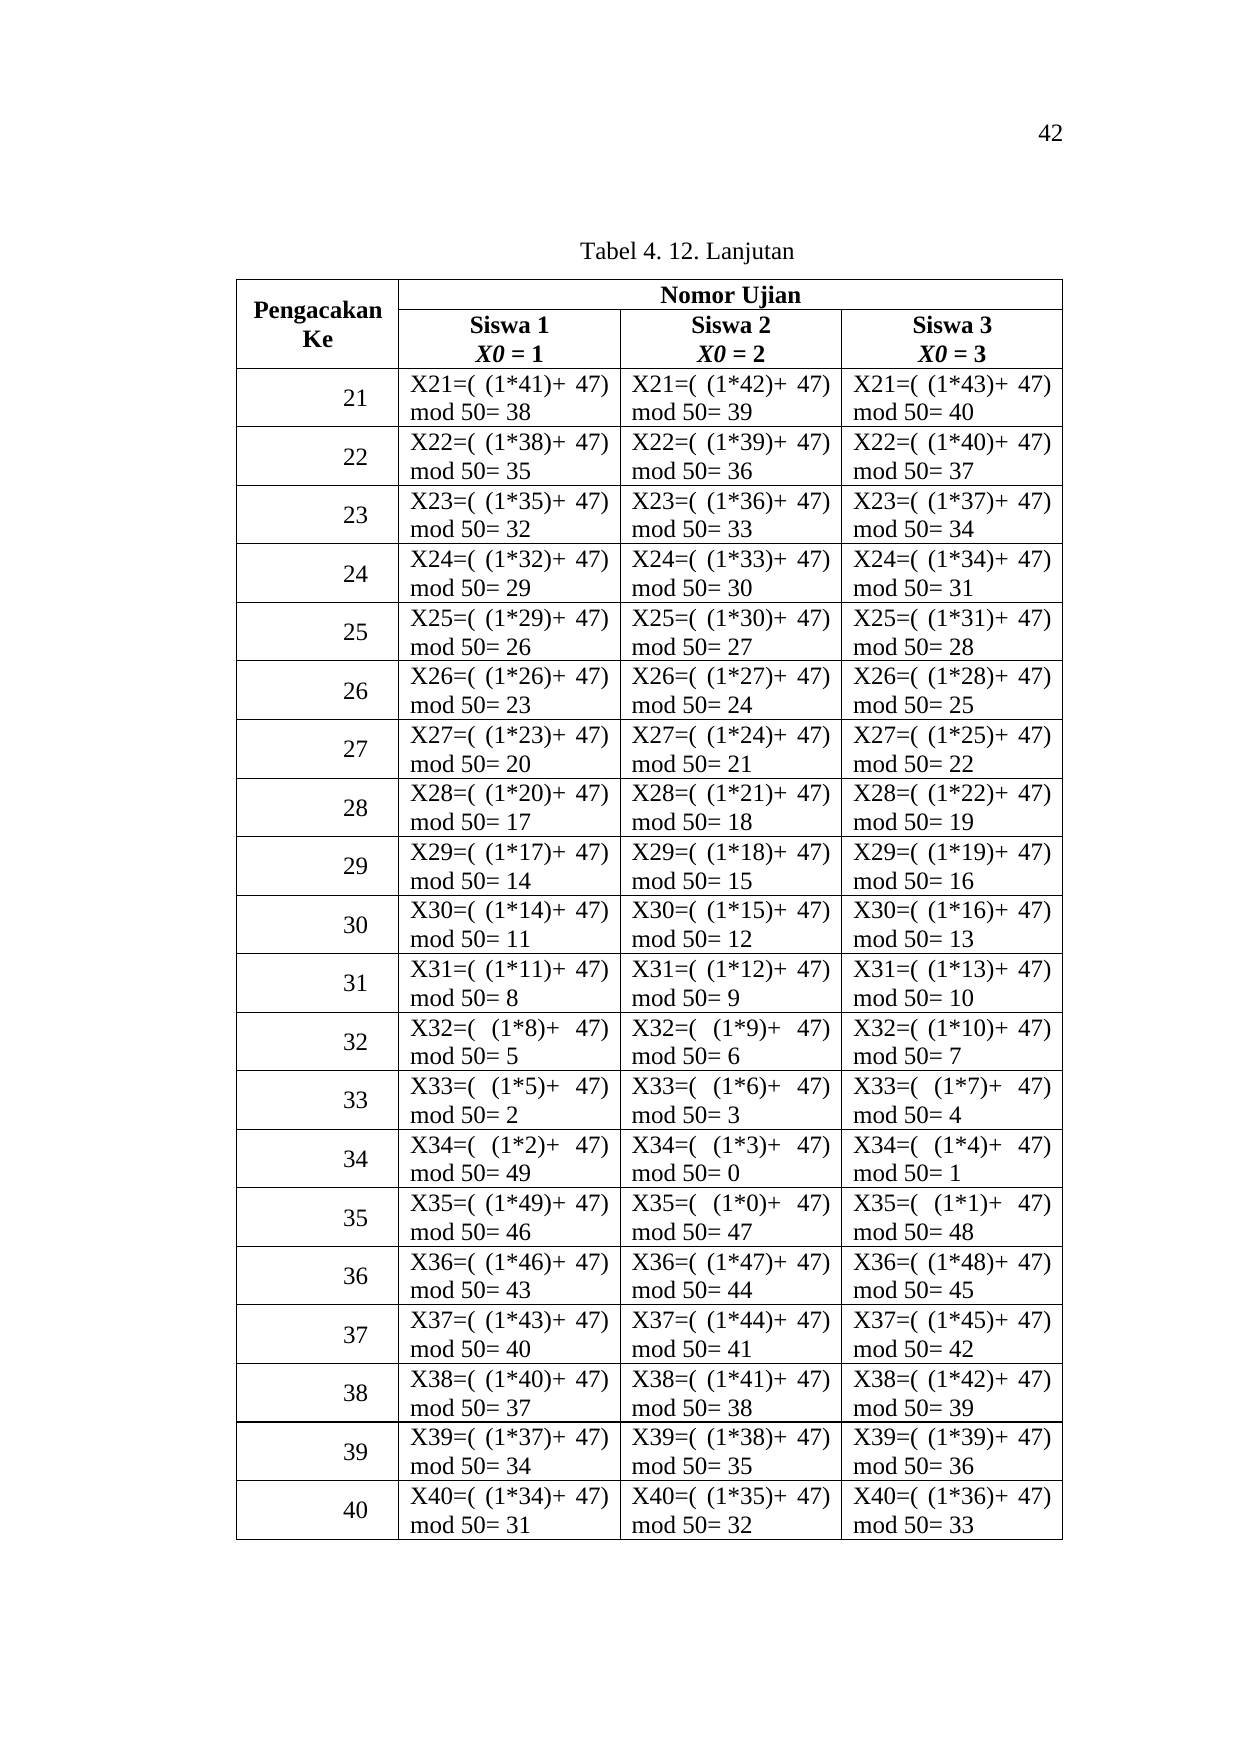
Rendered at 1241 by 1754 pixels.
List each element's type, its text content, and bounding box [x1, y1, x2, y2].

table_cell X21=( (1*42)+ 47) mod 50= 39 [621, 369, 841, 426]
table_cell X30=( (1*14)+ 47) mod 50= 11 [399, 896, 620, 953]
table_cell X34=( (1*2)+ 47) mod 50= 49 [399, 1130, 620, 1187]
table_cell X36=( (1*46)+ 47) mod 50= 43 [399, 1247, 620, 1304]
table_cell X36=( (1*47)+ 47) mod 50= 44 [621, 1247, 841, 1304]
table_cell X29=( (1*19)+ 47) mod 50= 16 [842, 837, 1062, 894]
table_cell X23=( (1*37)+ 47) mod 50= 34 [842, 486, 1062, 543]
table_cell X29=( (1*18)+ 47) mod 50= 15 [621, 837, 841, 894]
table_cell 27 [237, 720, 398, 777]
table_cell X33=( (1*7)+ 47) mod 50= 4 [842, 1071, 1062, 1129]
table_cell X22=( (1*38)+ 47) mod 50= 35 [399, 427, 620, 485]
table_cell X34=( (1*3)+ 47) mod 50= 0 [621, 1130, 841, 1187]
table_cell X33=( (1*6)+ 47) mod 50= 3 [621, 1071, 841, 1129]
table_cell 39 [237, 1423, 398, 1480]
table_cell 34 [237, 1130, 398, 1187]
table_cell X27=( (1*23)+ 47) mod 50= 20 [399, 720, 620, 777]
table_cell 33 [237, 1071, 398, 1129]
table_cell 21 [237, 369, 398, 426]
table_cell X39=( (1*38)+ 47) mod 50= 35 [621, 1423, 841, 1480]
table_cell X35=( (1*1)+ 47) mod 50= 48 [842, 1188, 1062, 1246]
table_cell X38=( (1*42)+ 47) mod 50= 39 [842, 1364, 1062, 1421]
table_cell X38=( (1*40)+ 47) mod 50= 37 [399, 1364, 620, 1421]
table_cell X26=( (1*27)+ 47) mod 50= 24 [621, 661, 841, 719]
table_cell 26 [237, 661, 398, 719]
table_cell X37=( (1*43)+ 47) mod 50= 40 [399, 1305, 620, 1363]
table_cell X36=( (1*48)+ 47) mod 50= 45 [842, 1247, 1062, 1304]
table_cell X32=( (1*9)+ 47) mod 50= 6 [621, 1013, 841, 1070]
table_cell X30=( (1*15)+ 47) mod 50= 12 [621, 896, 841, 953]
table_cell X22=( (1*40)+ 47) mod 50= 37 [842, 427, 1062, 485]
table_cell X28=( (1*21)+ 47) mod 50= 18 [621, 779, 841, 836]
table_cell X40=( (1*35)+ 47) mod 50= 32 [621, 1481, 841, 1538]
table_cell X25=( (1*30)+ 47) mod 50= 27 [621, 603, 841, 660]
table_cell X35=( (1*0)+ 47) mod 50= 47 [621, 1188, 841, 1246]
table_cell X32=( (1*8)+ 47) mod 50= 5 [399, 1013, 620, 1070]
table_cell X23=( (1*35)+ 47) mod 50= 32 [399, 486, 620, 543]
table_cell X21=( (1*41)+ 47) mod 50= 38 [399, 369, 620, 426]
table_cell 40 [237, 1481, 398, 1538]
table_cell X33=( (1*5)+ 47) mod 50= 2 [399, 1071, 620, 1129]
table_cell 32 [237, 1013, 398, 1070]
table_cell X24=( (1*33)+ 47) mod 50= 30 [621, 544, 841, 602]
table_cell X29=( (1*17)+ 47) mod 50= 14 [399, 837, 620, 894]
table_header Nomor Ujian [399, 280, 1062, 309]
table_cell 31 [237, 954, 398, 1012]
table_cell 28 [237, 779, 398, 836]
table_cell X24=( (1*34)+ 47) mod 50= 31 [842, 544, 1062, 602]
table_cell X31=( (1*11)+ 47) mod 50= 8 [399, 954, 620, 1012]
table_cell X26=( (1*26)+ 47) mod 50= 23 [399, 661, 620, 719]
table_cell X28=( (1*20)+ 47) mod 50= 17 [399, 779, 620, 836]
table_cell X28=( (1*22)+ 47) mod 50= 19 [842, 779, 1062, 836]
table_cell X31=( (1*12)+ 47) mod 50= 9 [621, 954, 841, 1012]
table_cell X30=( (1*16)+ 47) mod 50= 13 [842, 896, 1062, 953]
table_cell X27=( (1*24)+ 47) mod 50= 21 [621, 720, 841, 777]
table_cell 38 [237, 1364, 398, 1421]
table_cell Siswa 1 X0 = 1 [399, 310, 620, 368]
table_cell X37=( (1*44)+ 47) mod 50= 41 [621, 1305, 841, 1363]
table_cell X34=( (1*4)+ 47) mod 50= 1 [842, 1130, 1062, 1187]
table_cell 25 [237, 603, 398, 660]
table_header Pengacakan Ke [237, 280, 398, 368]
table_cell X21=( (1*43)+ 47) mod 50= 40 [842, 369, 1062, 426]
text Tabel 4. 12. Lanjutan [236, 236, 1063, 265]
table_cell X25=( (1*31)+ 47) mod 50= 28 [842, 603, 1062, 660]
table_cell X39=( (1*37)+ 47) mod 50= 34 [399, 1423, 620, 1480]
table_cell 22 [237, 427, 398, 485]
table_cell 36 [237, 1247, 398, 1304]
table_cell X31=( (1*13)+ 47) mod 50= 10 [842, 954, 1062, 1012]
table_cell 37 [237, 1305, 398, 1363]
table_cell 29 [237, 837, 398, 894]
table_cell 24 [237, 544, 398, 602]
table_cell X35=( (1*49)+ 47) mod 50= 46 [399, 1188, 620, 1246]
table_cell 30 [237, 896, 398, 953]
table_cell X23=( (1*36)+ 47) mod 50= 33 [621, 486, 841, 543]
table_cell X38=( (1*41)+ 47) mod 50= 38 [621, 1364, 841, 1421]
table_cell X32=( (1*10)+ 47) mod 50= 7 [842, 1013, 1062, 1070]
table_cell X24=( (1*32)+ 47) mod 50= 29 [399, 544, 620, 602]
table_cell X37=( (1*45)+ 47) mod 50= 42 [842, 1305, 1062, 1363]
table_cell 23 [237, 486, 398, 543]
table_cell X22=( (1*39)+ 47) mod 50= 36 [621, 427, 841, 485]
table_cell Siswa 3 X0 = 3 [842, 310, 1062, 368]
table_cell X26=( (1*28)+ 47) mod 50= 25 [842, 661, 1062, 719]
table_cell X39=( (1*39)+ 47) mod 50= 36 [842, 1423, 1062, 1480]
table_cell X40=( (1*34)+ 47) mod 50= 31 [399, 1481, 620, 1538]
table_cell X40=( (1*36)+ 47) mod 50= 33 [842, 1481, 1062, 1538]
table_cell X25=( (1*29)+ 47) mod 50= 26 [399, 603, 620, 660]
table_cell 35 [237, 1188, 398, 1246]
table_cell X27=( (1*25)+ 47) mod 50= 22 [842, 720, 1062, 777]
table_cell Siswa 2 X0 = 2 [621, 310, 841, 368]
